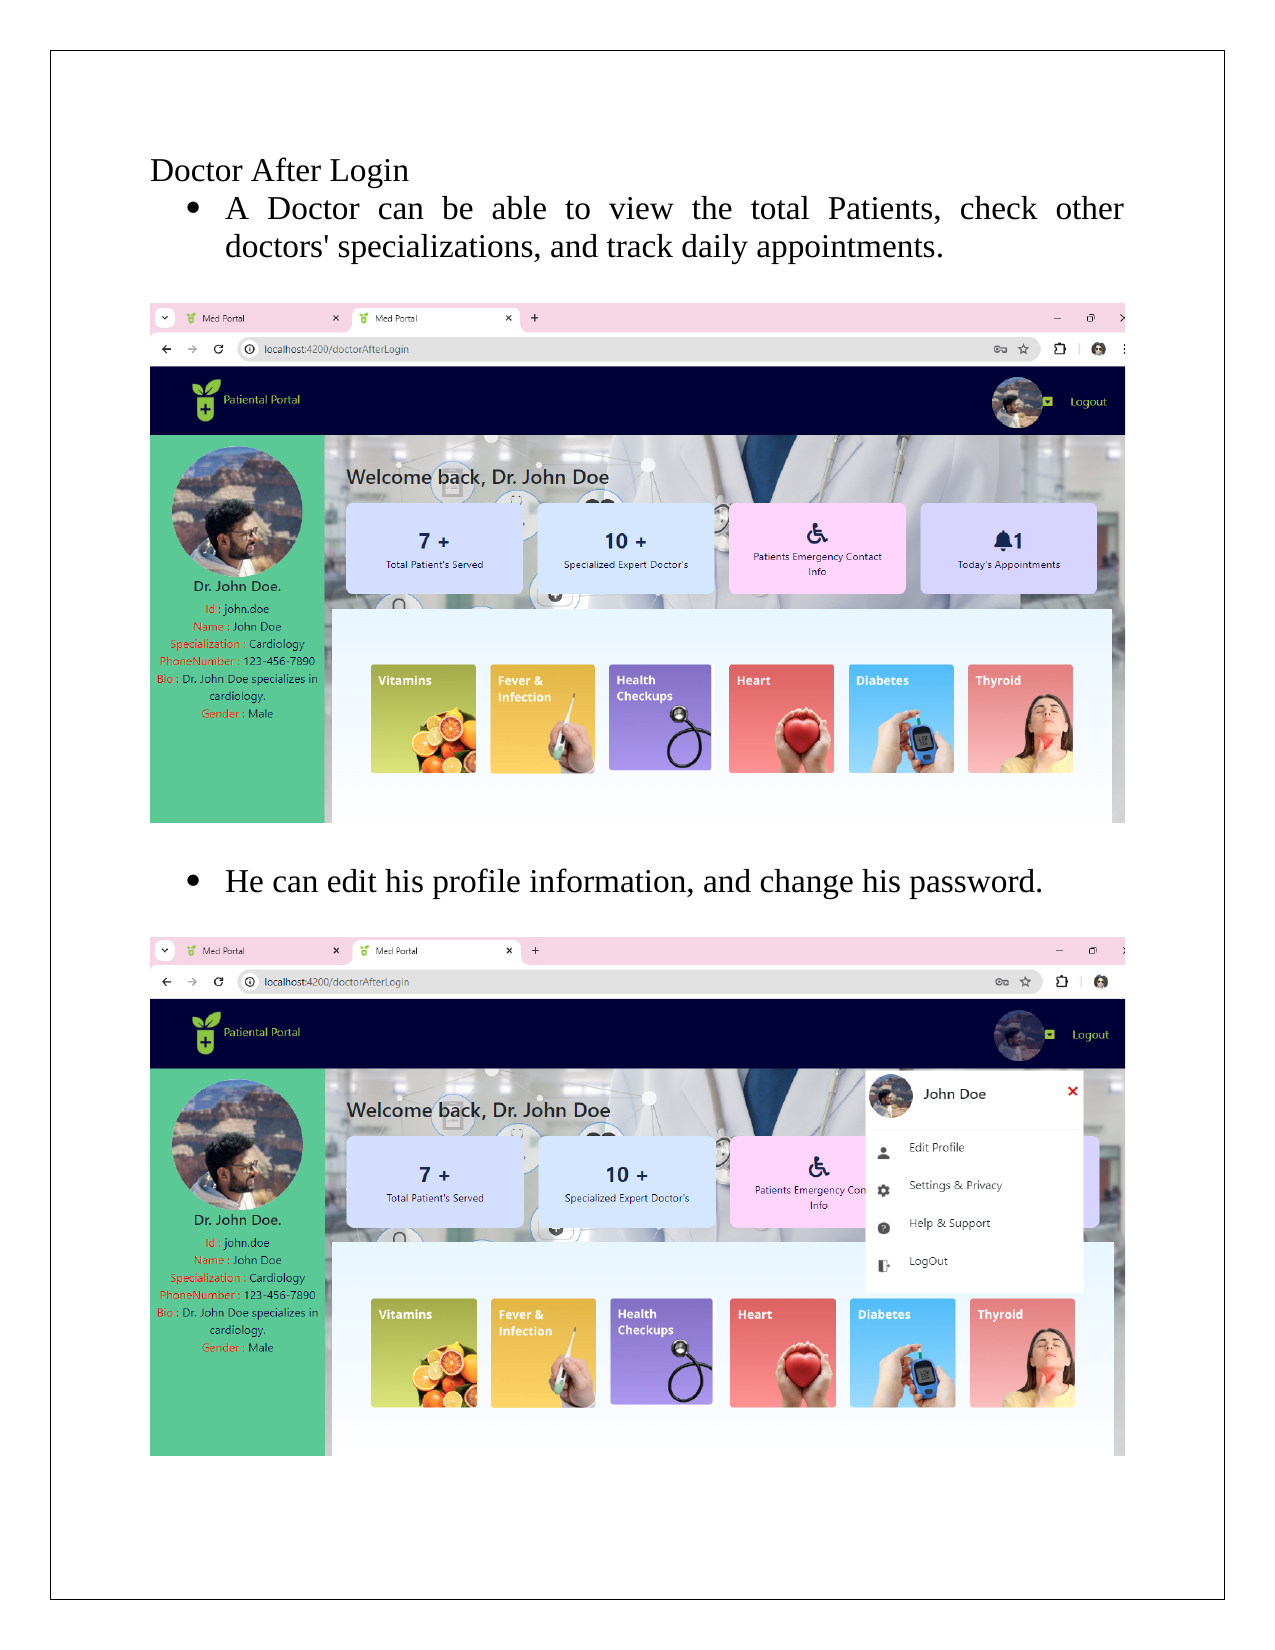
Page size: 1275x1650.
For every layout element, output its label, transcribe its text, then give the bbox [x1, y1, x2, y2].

list A Doctor can be able to view the total Patients, check other doctors' specializations, and track daily appointments. [187, 188, 1125, 265]
picture [150, 937, 1125, 1456]
text Doctor After Login [150, 150, 1125, 188]
picture [150, 303, 1125, 823]
list He can edit his profile information, and change his password. [187, 861, 1125, 899]
